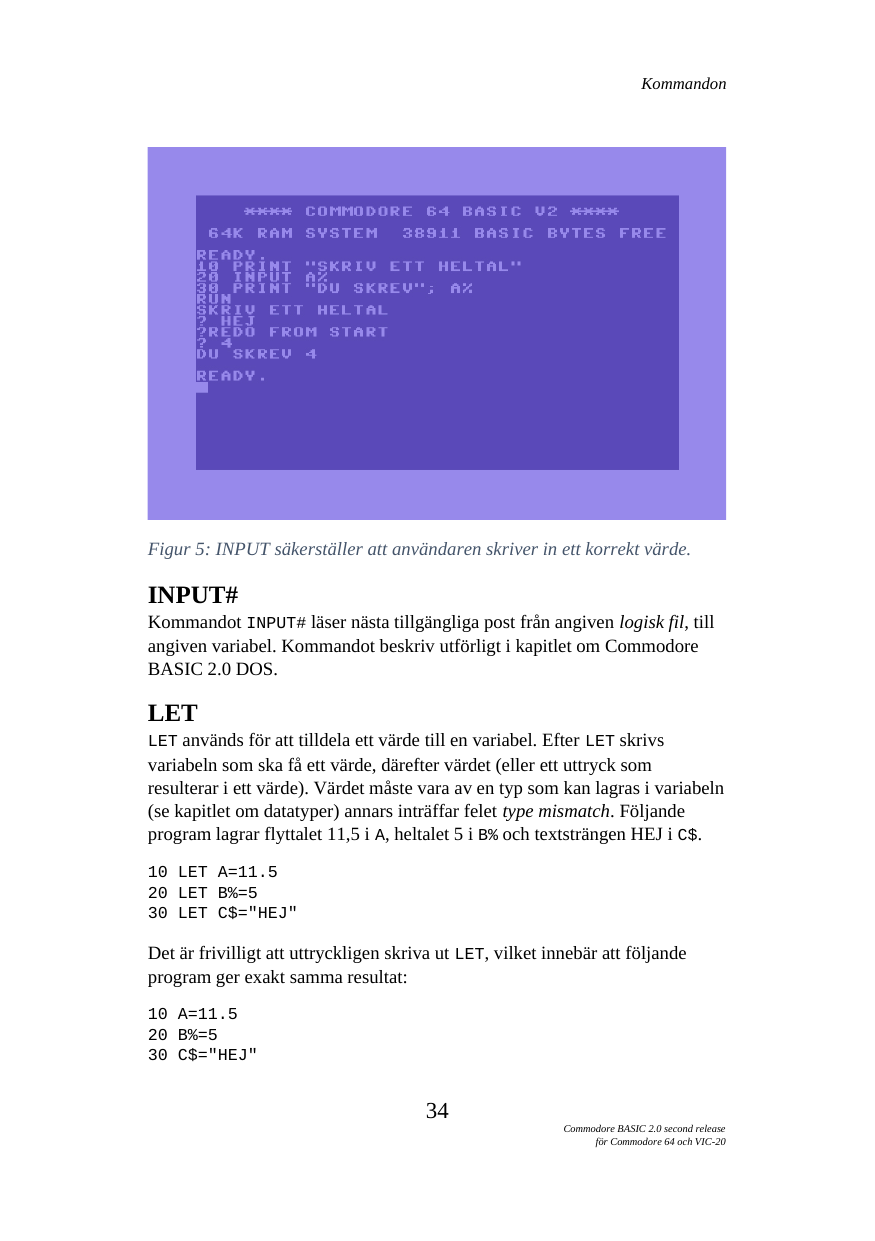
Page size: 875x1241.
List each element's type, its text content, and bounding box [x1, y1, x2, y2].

text 10 LET A=11.5 20 LET B%=5 30 LET C$="HEJ" [148, 864, 726, 923]
picture [147, 147, 727, 520]
text 10 A=11.5 20 B%=5 30 C$="HEJ" [148, 1006, 726, 1065]
text Kommandot INPUT# läser nästa tillgängliga post från angiven logisk fil, till angiven variabel. Kommandot beskriv utförligt i kapitlet om Commodore BASIC 2.0 DOS. [148, 611, 726, 680]
subtitle LET [148, 698, 726, 727]
text LET används för att tilldela ett värde till en variabel. Efter LET skrivs variabeln som ska få ett värde, därefter värdet (eller ett uttryck som resulterar i ett värde). Värdet måste vara av en typ som kan lagras i variabeln (se kapitlet om datatyper) annars inträffar felet type mismatch. Följande program lagrar flyttalet 11,5 i A, heltalet 5 i B% och textsträngen HEJ i C$. [148, 729, 726, 846]
text Det är frivilligt att uttryckligen skriva ut LET, vilket innebär att följande program ger exakt samma resultat: [148, 942, 726, 987]
subtitle INPUT# [148, 580, 726, 609]
text Figur 5: INPUT säkerställer att användaren skriver in ett korrekt värde. [148, 537, 726, 559]
